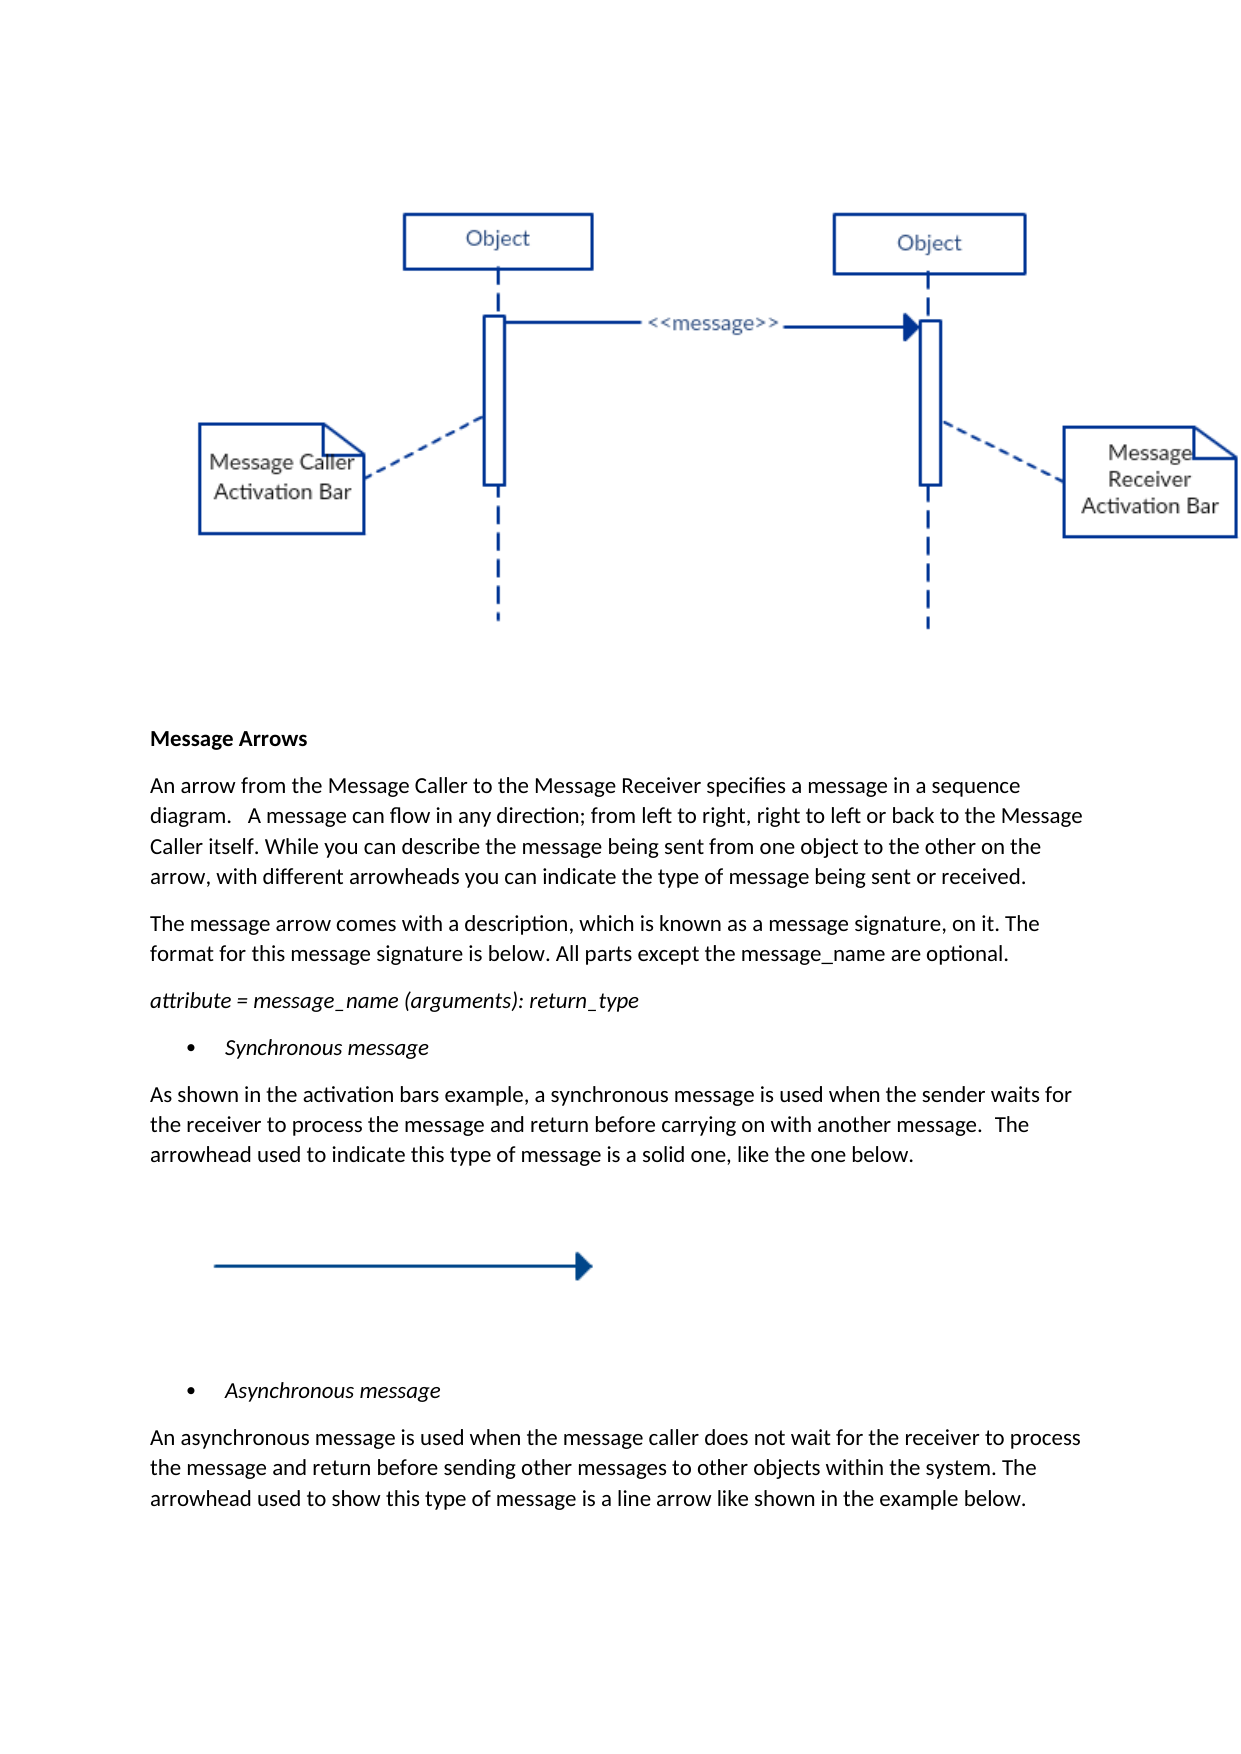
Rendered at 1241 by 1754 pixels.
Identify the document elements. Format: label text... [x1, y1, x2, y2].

text An asynchronous message is used when the message caller does not wait for the receiver to process the message and return before sending other messages to other objects within the system. The arrowhead used to show this type of message is a line arrow like shown in the example below. [150, 1423, 1090, 1512]
text As shown in the activation bars example, a synchronous message is used when the sender waits for the receiver to process the message and return before carrying on with another message. The arrowhead used to indicate this type of message is a solid one, like the one below. [150, 1080, 1090, 1168]
picture [150, 1187, 679, 1358]
text The message arrow comes with a description, which is known as a message signature, on it. The format for this message signature is below. All parts except the message_name are optional. [150, 909, 1090, 967]
list Asynchronous message [187, 1376, 1090, 1404]
text attribute = message_name (arguments): return_type [150, 986, 1090, 1014]
picture [150, 150, 1241, 706]
text An arrow from the Message Caller to the Message Receiver specifies a message in a sequence diagram. A message can flow in any direction; from left to right, right to left or back to the Message Caller itself. While you can describe the message being sent from one object to the other on the arrow, with different arrowheads you can indicate the type of message being sent or received. [150, 771, 1090, 890]
list Synchronous message [187, 1033, 1090, 1061]
text Message Arrows [150, 724, 1090, 753]
